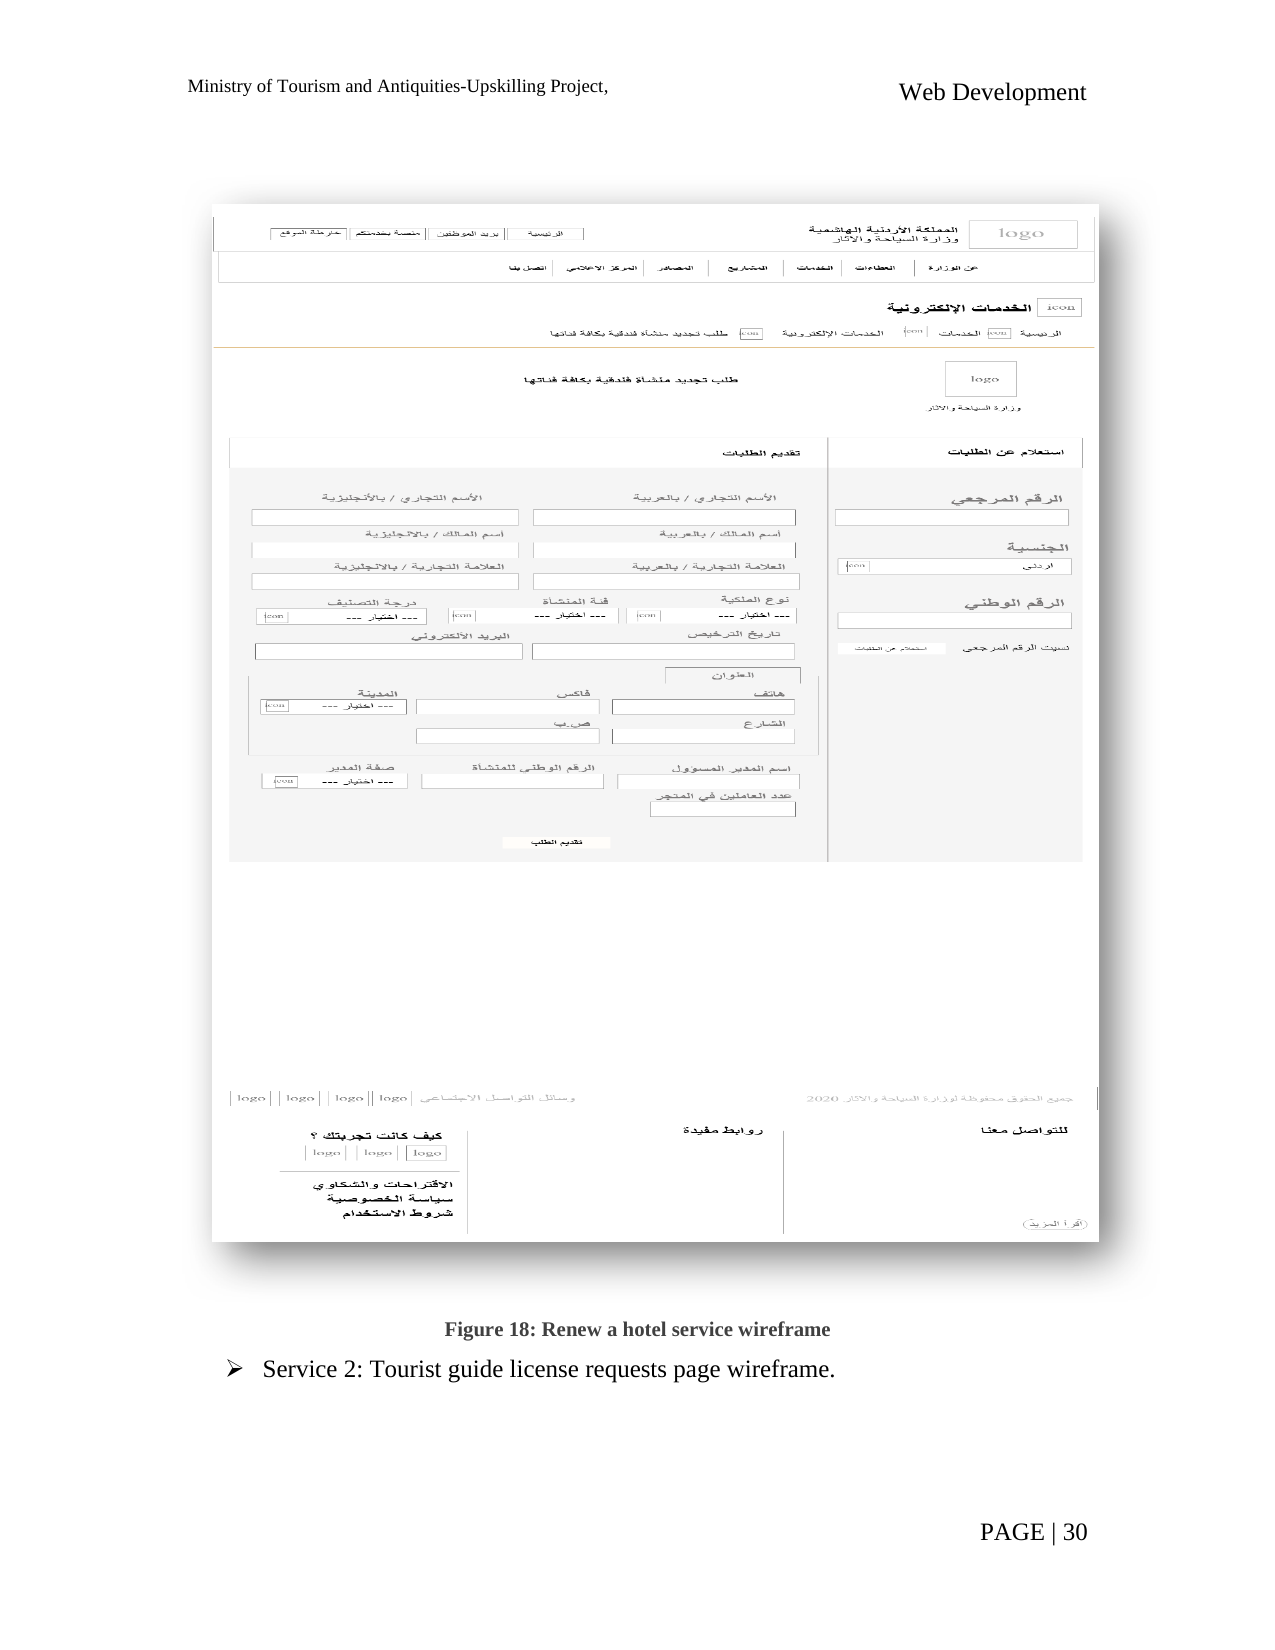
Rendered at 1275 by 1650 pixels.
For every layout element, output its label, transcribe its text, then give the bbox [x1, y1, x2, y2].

list Service 2: Tourist guide license requests page wireframe. [225, 1354, 1087, 1383]
picture [212, 204, 1099, 1242]
